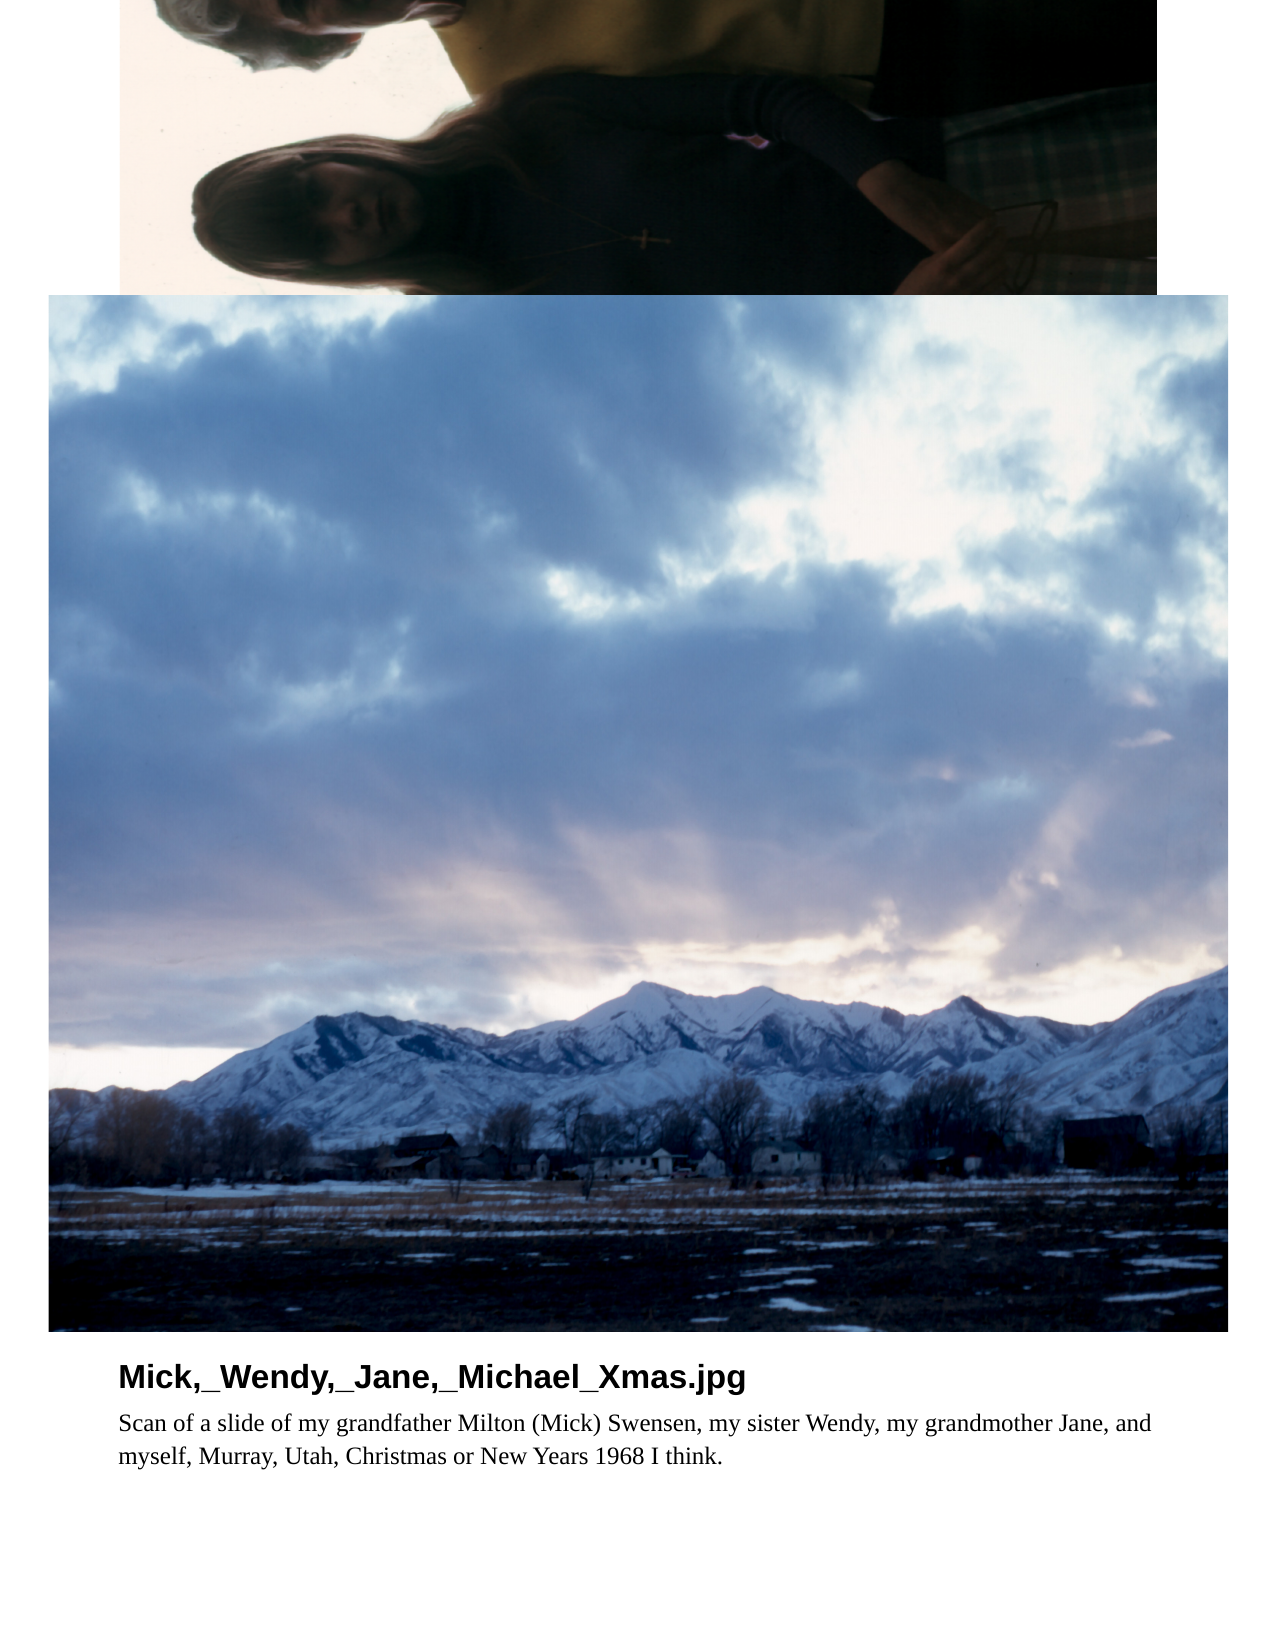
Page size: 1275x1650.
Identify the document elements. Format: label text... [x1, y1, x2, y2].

subtitle Mick,_Wendy,_Jane,_Michael_Xmas.jpg [118, 1332, 1157, 1395]
text Scan of a slide of my grandfather Milton (Mick) Swensen, my sister Wendy, my grandmother Jane, and myself, Murray, Utah, Christmas or New Years 1968 I think. [118, 1408, 1157, 1469]
picture [48, 0, 1229, 1332]
